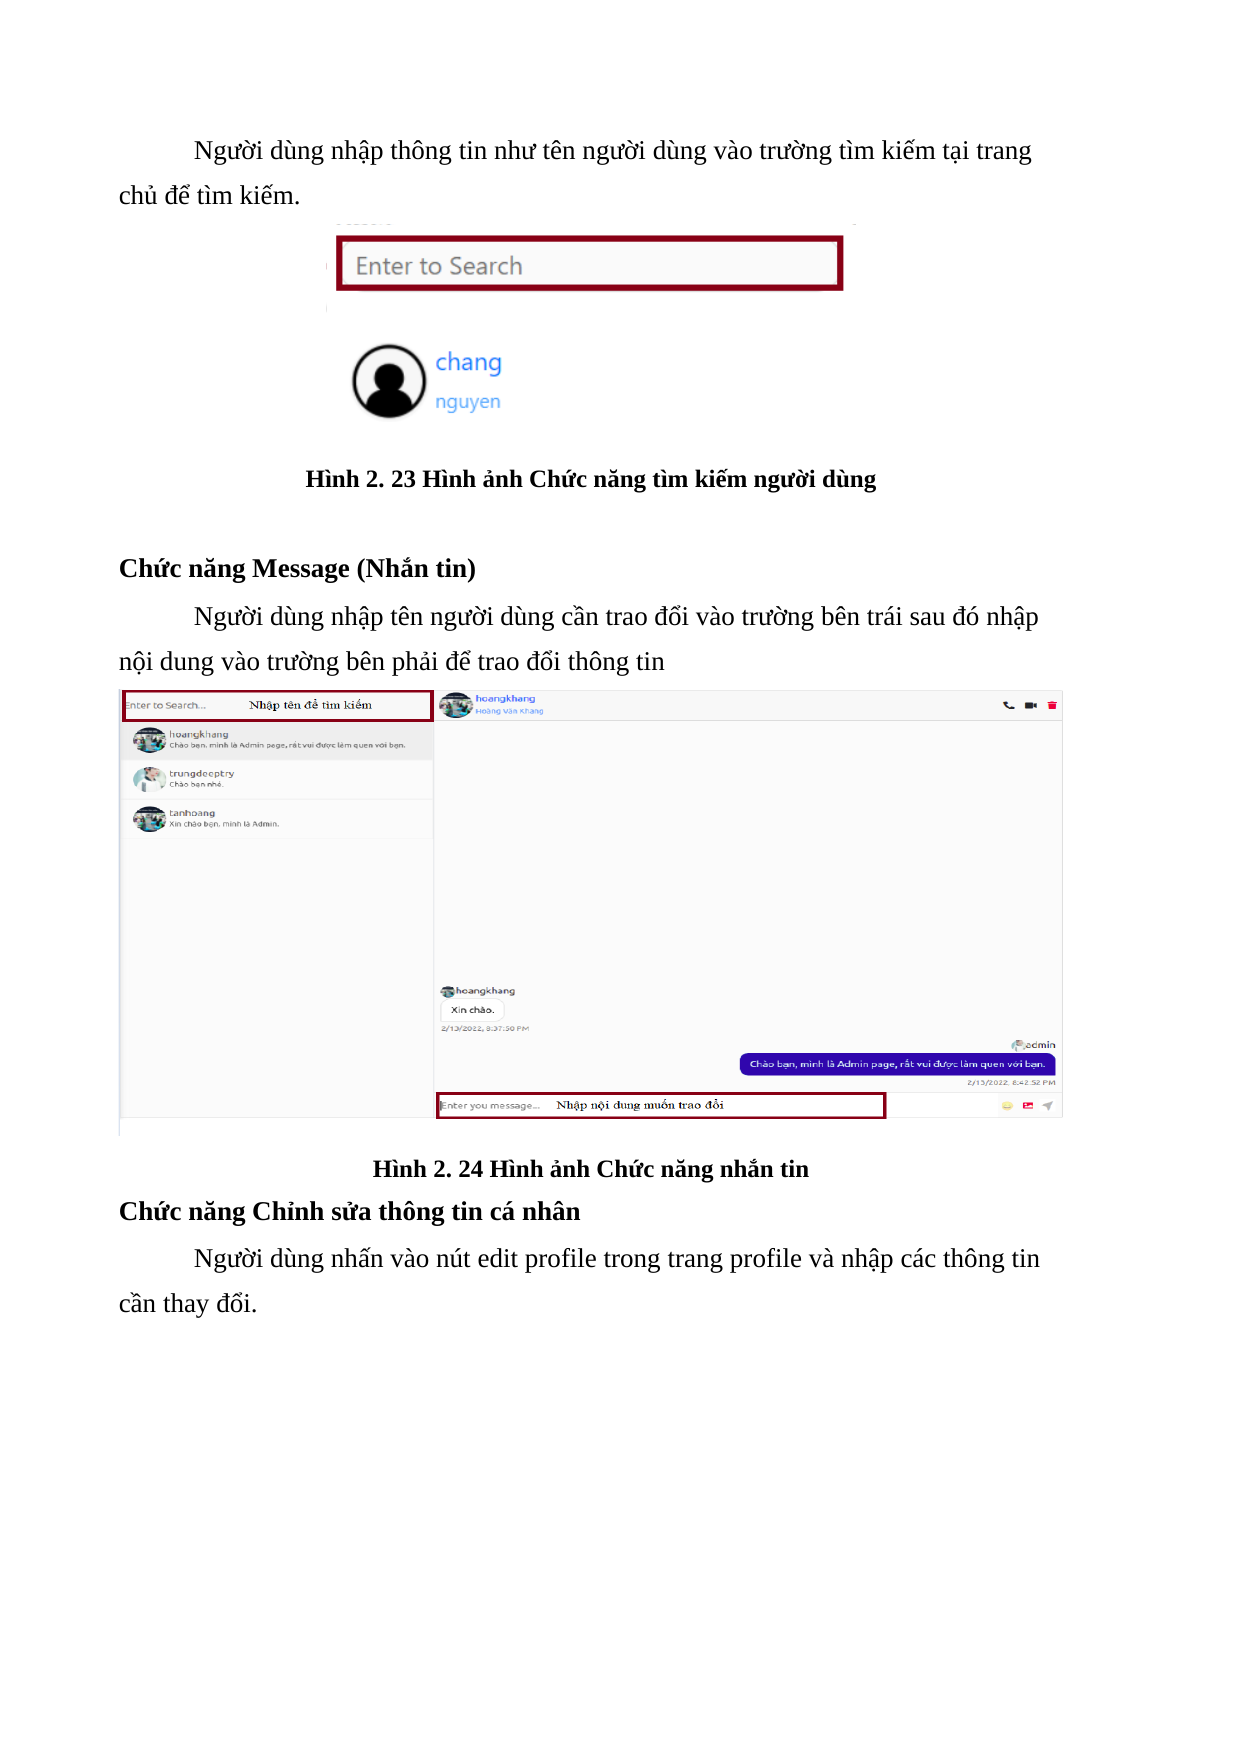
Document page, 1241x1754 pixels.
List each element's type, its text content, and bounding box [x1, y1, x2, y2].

text Người dùng nhập tên người dùng cần trao đổi vào trường bên trái sau đó nhập nội dung vào trường bên phải để trao đổi thông tin [118, 597, 1063, 679]
text Người dùng nhấn vào nút edit profile trong trang profile và nhập các thông tin cần thay đổi. [118, 1239, 1063, 1322]
text Chức năng Chỉnh sửa thông tin cá nhân [118, 1191, 1063, 1229]
picture [326, 224, 856, 437]
picture [118, 689, 1064, 1136]
text Người dùng nhập thông tin như tên người dùng vào trường tìm kiếm tại trang chủ để tìm kiếm. [118, 131, 1063, 214]
text Hình 2. 23 Hình ảnh Chức năng tìm kiếm người dùng [118, 459, 1063, 497]
text Chức năng Message (Nhắn tin) [118, 549, 1063, 586]
text Hình 2. 24 Hình ảnh Chức năng nhắn tin [118, 1150, 1063, 1187]
